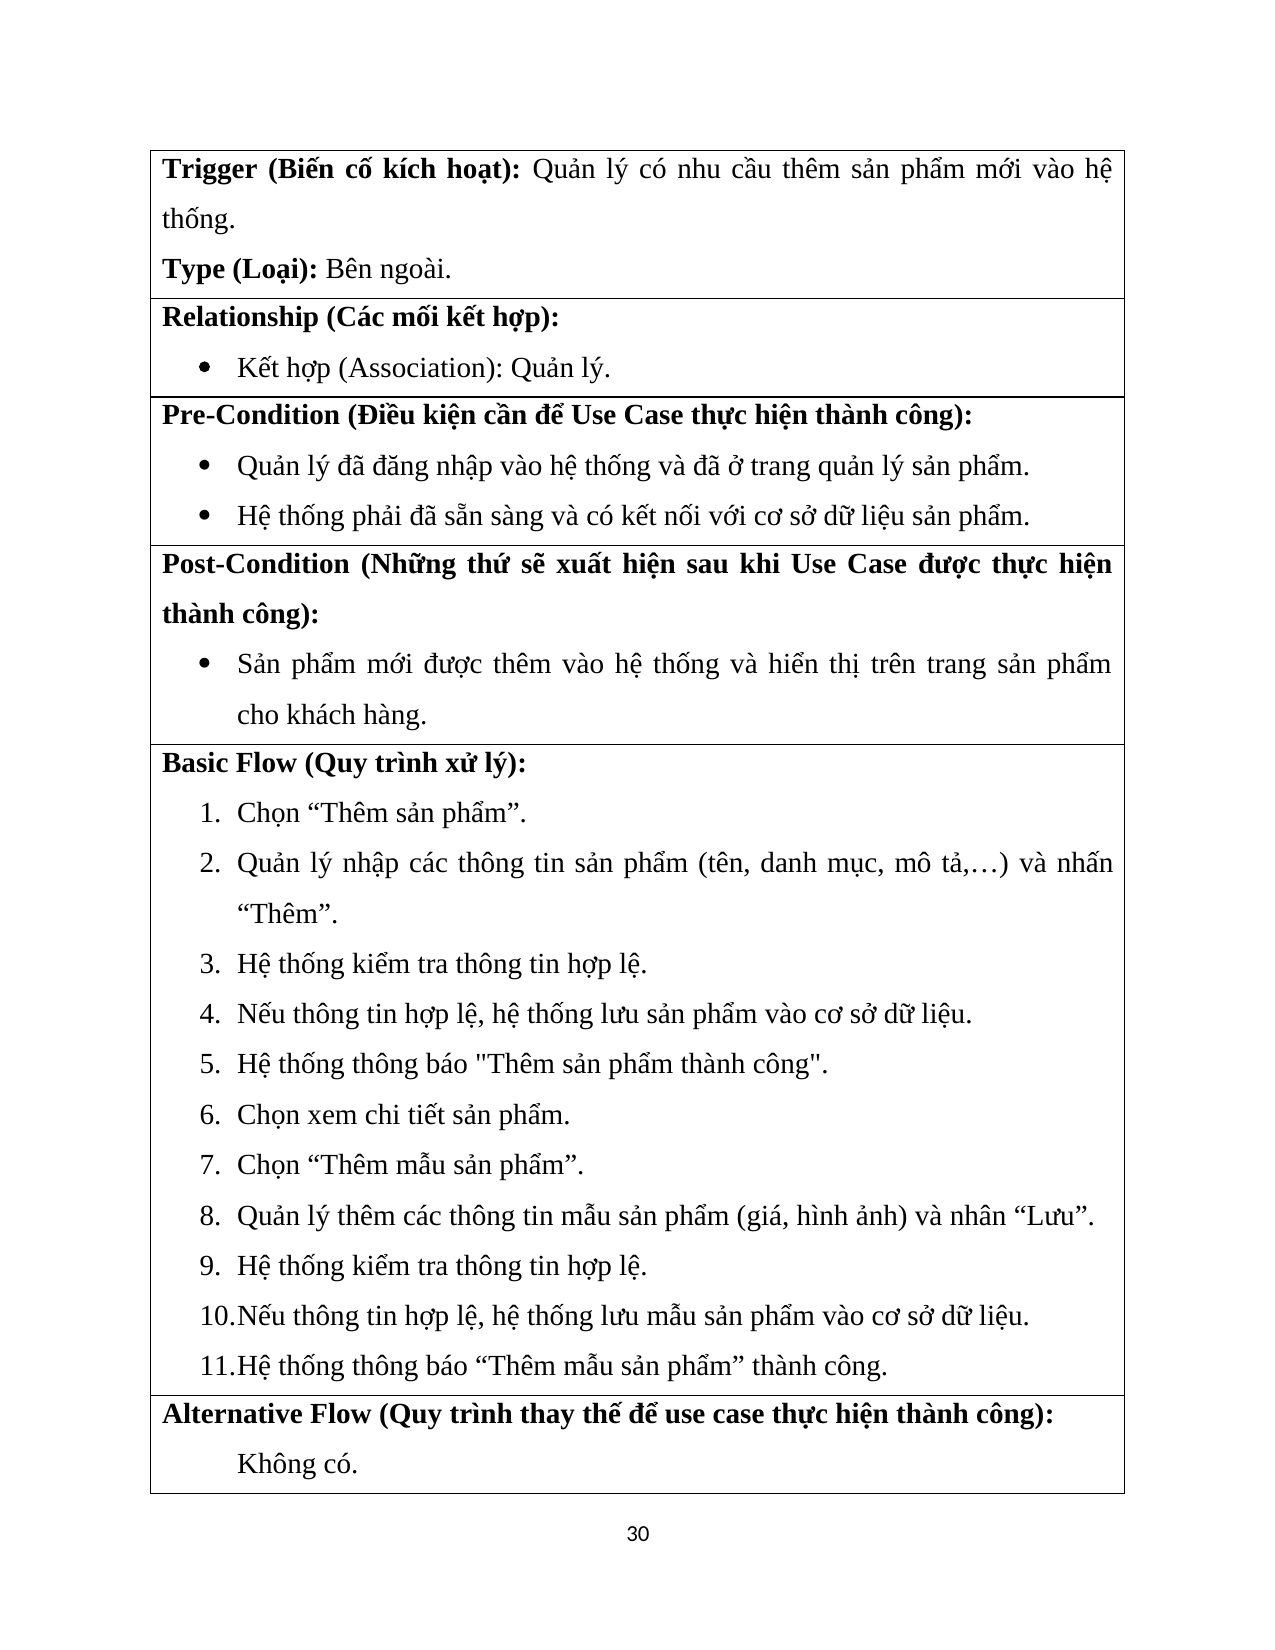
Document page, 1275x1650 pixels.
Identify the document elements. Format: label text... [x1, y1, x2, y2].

table_cell Post-Condition (Những thứ sẽ xuất hiện sau khi Use Case được thực hiện thành công): Sản phẩm mới được thêm vào hệ thống và hiển thị trên trang sản phẩm cho khách hàng. [151, 546, 1124, 744]
table_cell Relationship (Các mối kết hợp): Kết hợp (Association): Quản lý. [151, 299, 1124, 396]
table_cell Pre-Condition (Điều kiện cần để Use Case thực hiện thành công): Quản lý đã đăng nhập vào hệ thống và đã ở trang quản lý sản phẩm. Hệ thống phải đã sẵn sàng và có kết nối với cơ sở dữ liệu sản phẩm. [151, 398, 1124, 545]
table_cell Alternative Flow (Quy trình thay thế để use case thực hiện thành công): Không có. [151, 1396, 1124, 1493]
table_cell Trigger (Biến cố kích hoạt): Quản lý có nhu cầu thêm sản phẩm mới vào hệ thống. Type (Loại): Bên ngoài. [151, 151, 1124, 298]
table_cell Basic Flow (Quy trình xử lý): Chọn “Thêm sản phẩm”. Quản lý nhập các thông tin sản phẩm (tên, danh mục, mô tả,…) và nhấn “Thêm”. Hệ thống kiểm tra thông tin hợp lệ. Nếu thông tin hợp lệ, hệ thống lưu sản phẩm vào cơ sở dữ liệu. Hệ thống thông báo "Thêm sản phẩm thành công". Chọn xem chi tiết sản phẩm. Chọn “Thêm mẫu sản phẩm”. Quản lý thêm các thông tin mẫu sản phẩm (giá, hình ảnh) và nhân “Lưu”. Hệ thống kiểm tra thông tin hợp lệ. Nếu thông tin hợp lệ, hệ thống lưu mẫu sản phẩm vào cơ sở dữ liệu. Hệ thống thông báo “Thêm mẫu sản phẩm” thành công. [151, 745, 1124, 1395]
